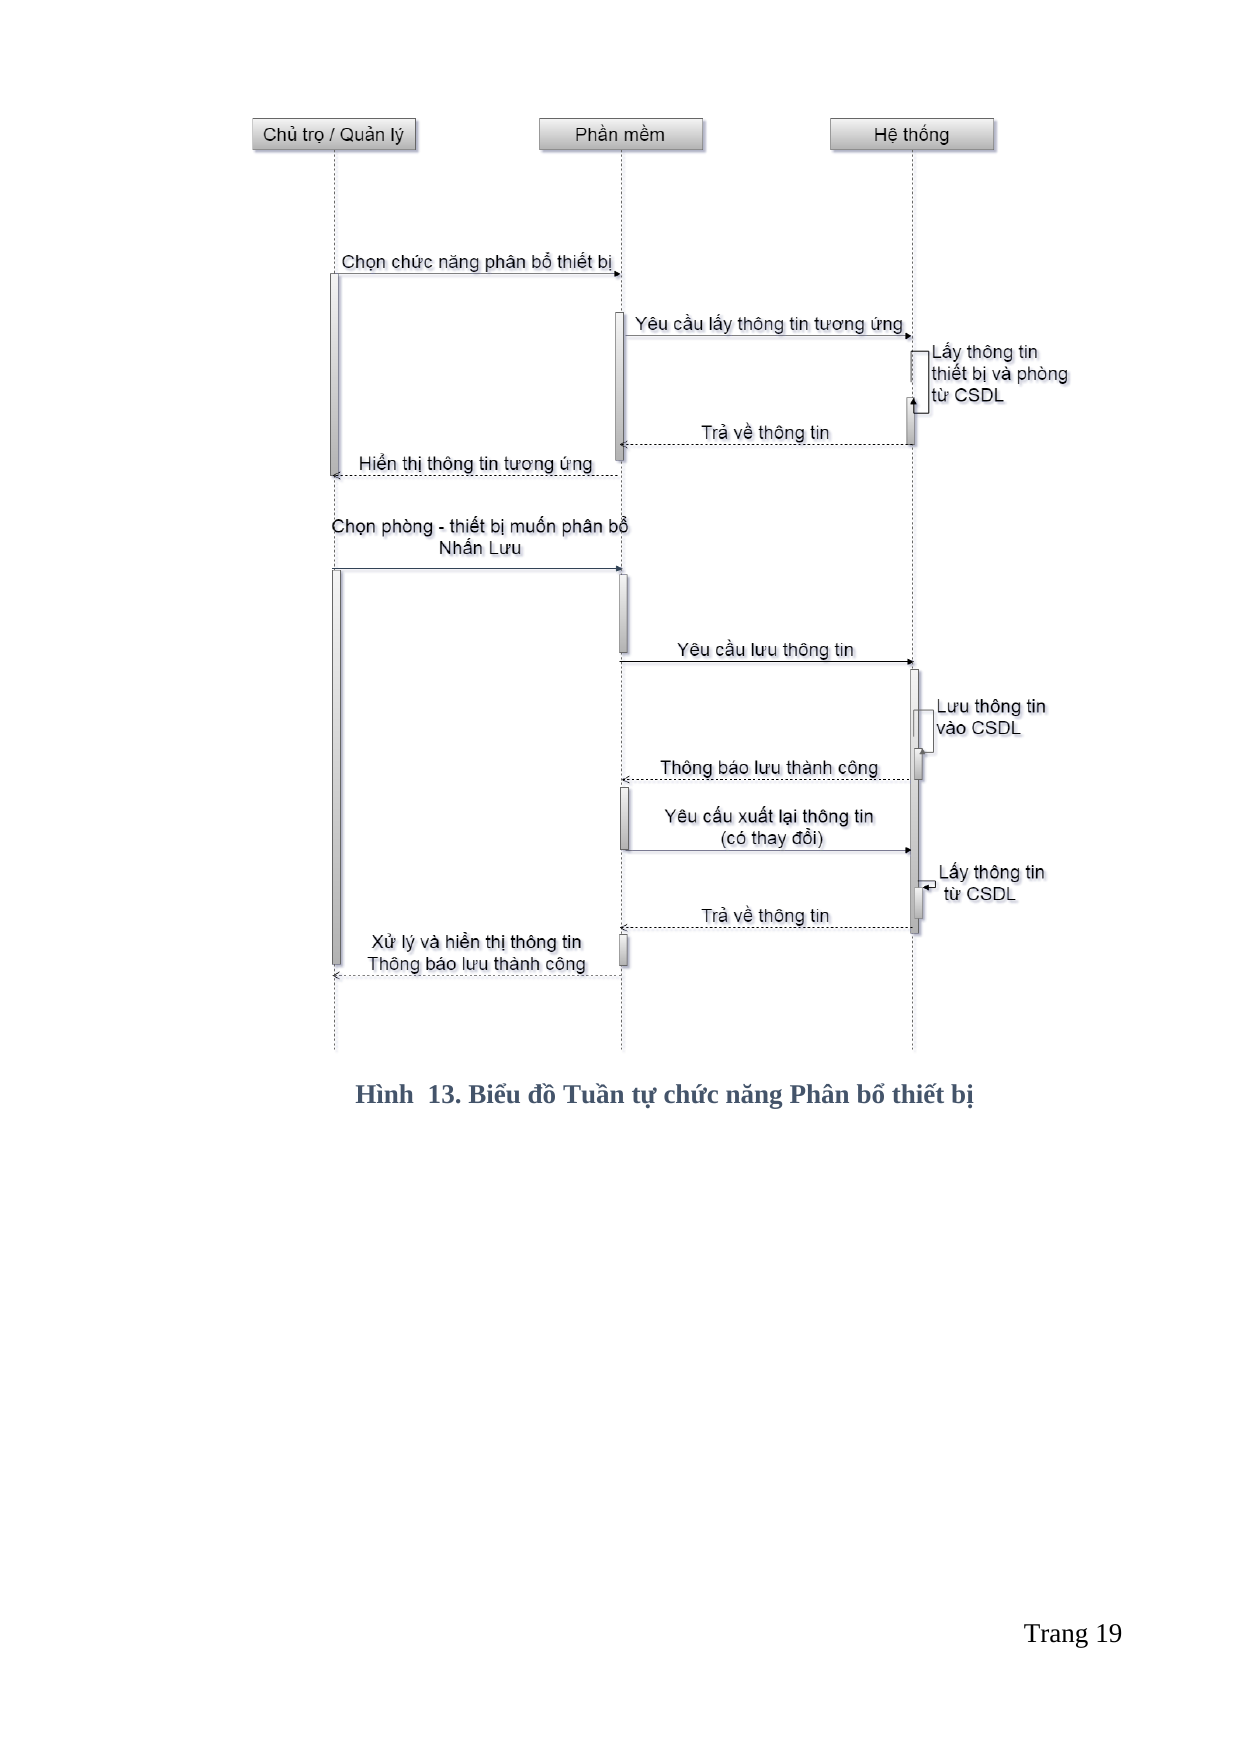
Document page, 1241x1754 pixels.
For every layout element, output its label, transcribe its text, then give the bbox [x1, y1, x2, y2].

picture [252, 118, 1077, 1058]
